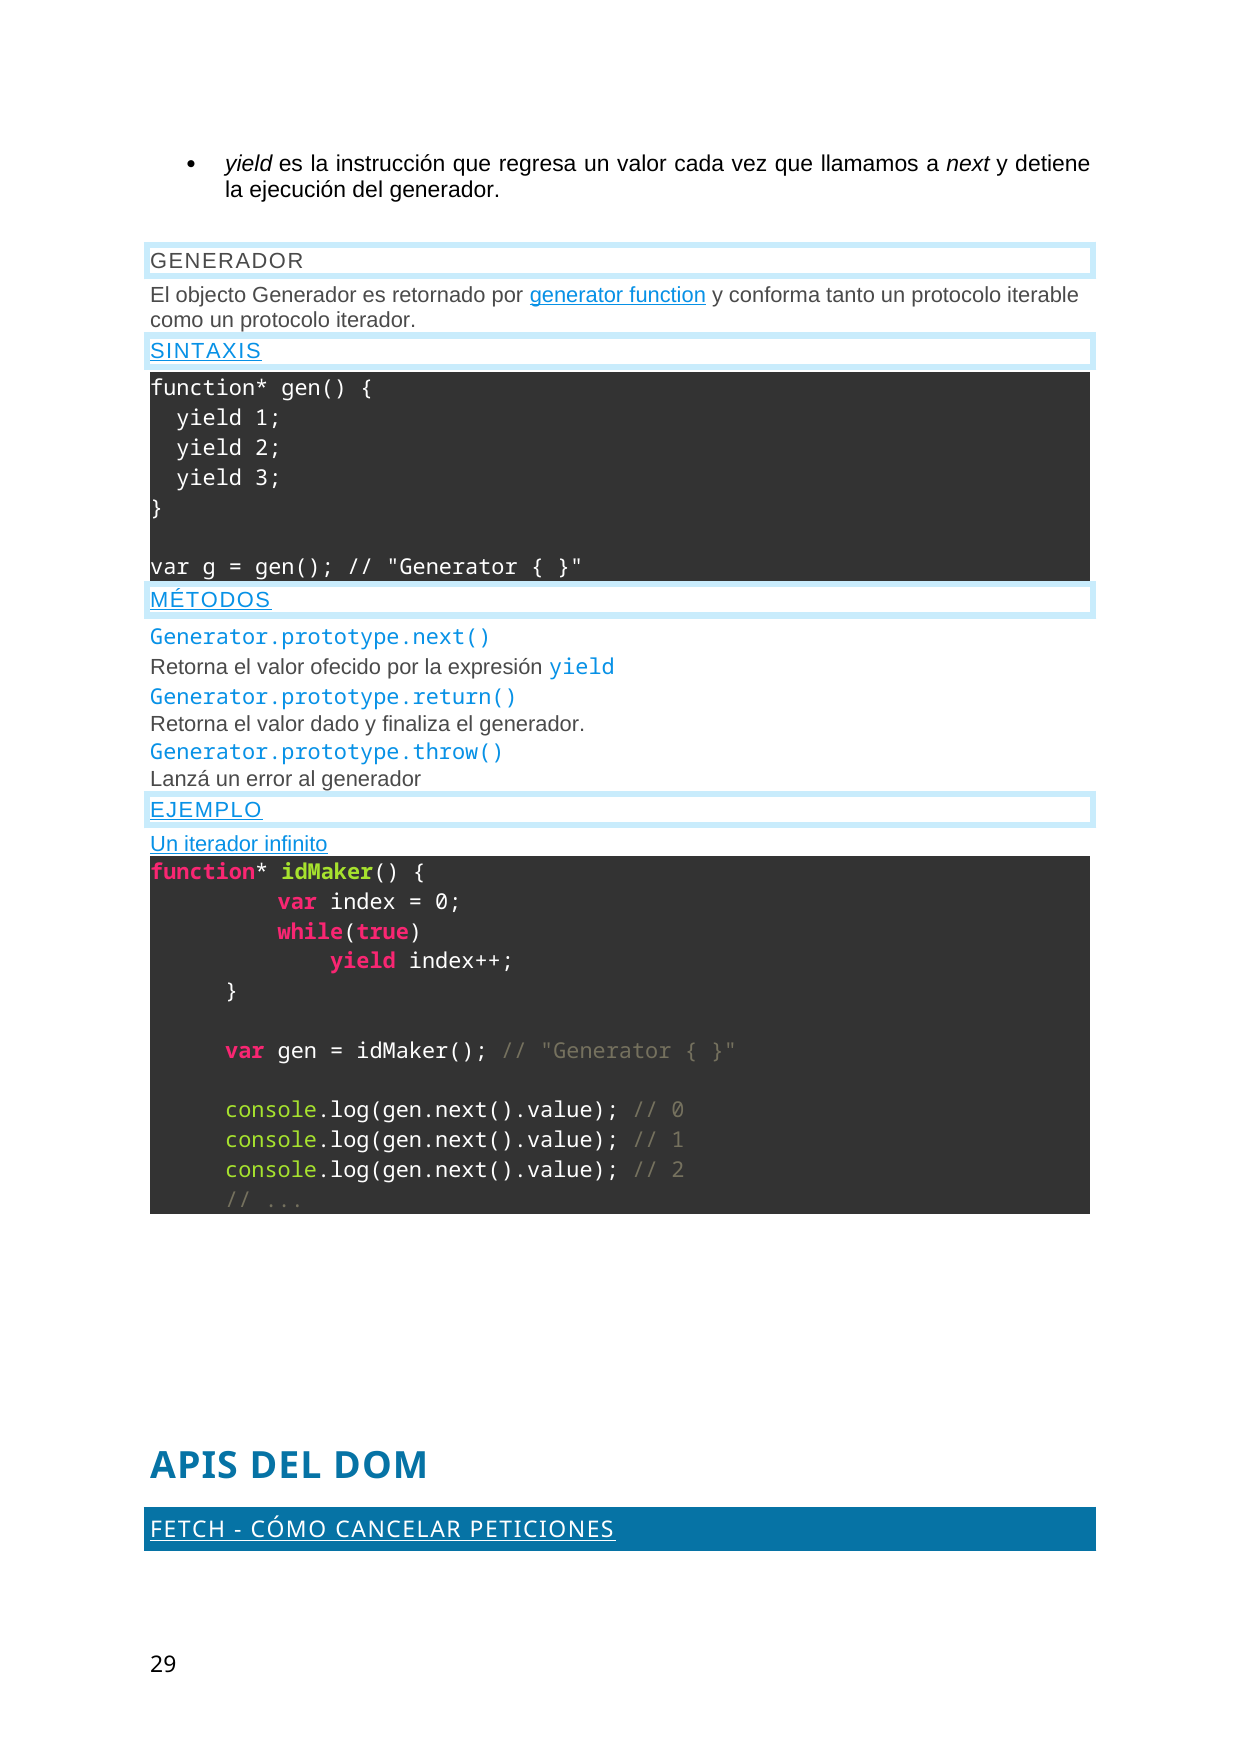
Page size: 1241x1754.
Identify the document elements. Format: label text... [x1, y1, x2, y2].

title APIs del dom [150, 1438, 1090, 1489]
text yield 1; [150, 402, 1090, 432]
subtitle Sintaxis [150, 339, 1090, 364]
text Un iterador infinito [150, 831, 1090, 856]
text yield 2; [150, 432, 1090, 462]
text Generator.prototype.next() [150, 621, 1090, 651]
text while(true) [150, 916, 1090, 946]
subtitle Ejemplo [150, 797, 1090, 822]
text El objecto Generador es retornado por generator function y conforma tanto un protocolo iterable como un protocolo iterador. [150, 282, 1090, 332]
text Lanzá un error al generador [150, 766, 1090, 791]
text console.log(gen.next().value); // 2 [150, 1154, 1090, 1184]
text var index = 0; [150, 886, 1090, 916]
text console.log(gen.next().value); // 0 [150, 1094, 1090, 1124]
subtitle Métodos [150, 587, 1090, 612]
text Generator.prototype.return() [150, 681, 1090, 711]
text var gen = idMaker(); // "Generator { }" [150, 1035, 1090, 1065]
text Generator.prototype.throw() [150, 736, 1090, 766]
text console.log(gen.next().value); // 1 [150, 1124, 1090, 1154]
text // ... [150, 1184, 1090, 1214]
text Retorna el valor ofecido por la expresión yield [150, 651, 1090, 681]
text yield index++; [150, 946, 1090, 975]
subtitle Fetch - Cómo cancelar peticiones [150, 1513, 1090, 1544]
text function* idMaker() { [150, 856, 1090, 886]
list yield es la instrucción que regresa un valor cada vez que llamamos a next y detiene la ejecución del generador. [187, 150, 1090, 203]
text } [150, 975, 1090, 1005]
text var g = gen(); // "Generator { }" [150, 551, 1090, 581]
text } [150, 492, 1090, 521]
subtitle Generador [150, 248, 1090, 273]
text yield 3; [150, 462, 1090, 492]
text Retorna el valor dado y finaliza el generador. [150, 711, 1090, 736]
text function* gen() { [150, 372, 1090, 402]
